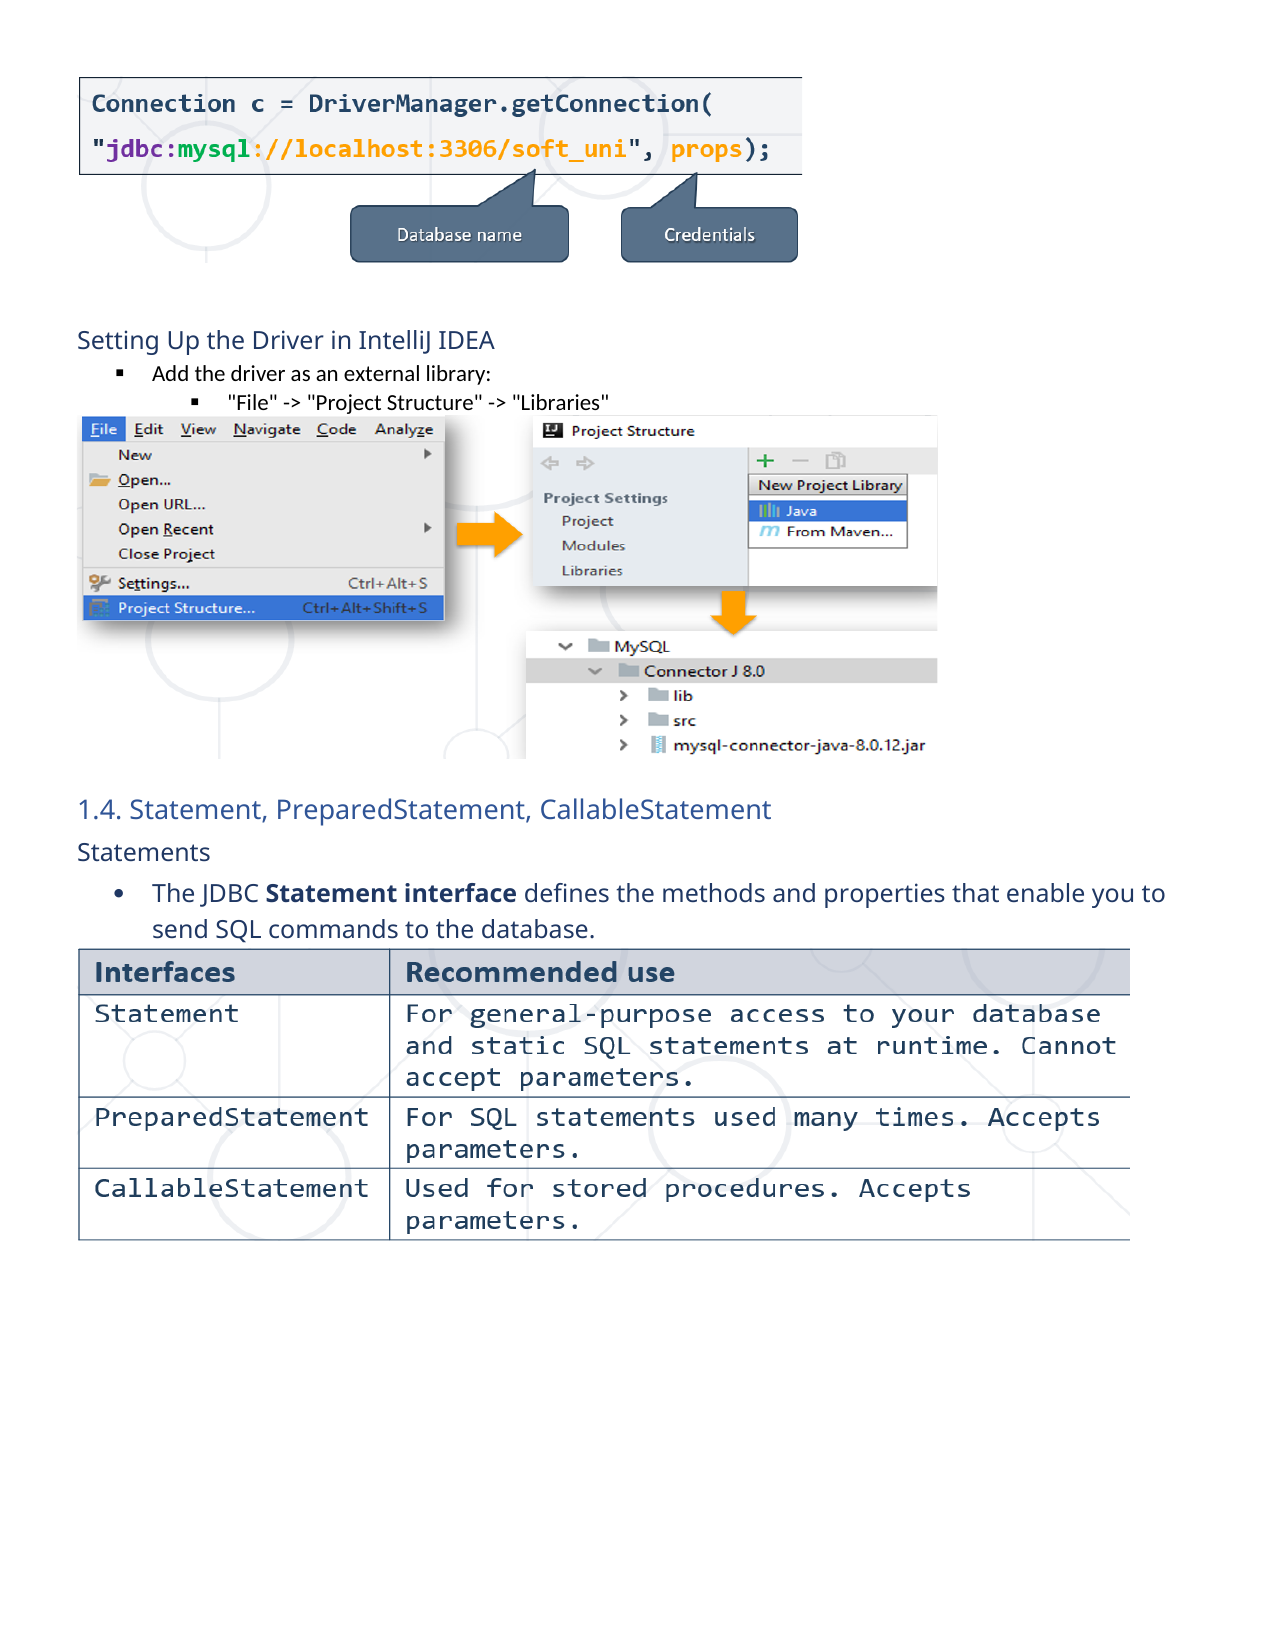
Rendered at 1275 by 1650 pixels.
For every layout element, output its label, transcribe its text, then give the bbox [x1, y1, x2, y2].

subtitle 1.4. Statement, PreparedStatement, CallableStatement [77, 790, 1198, 827]
subtitle Setting Up the Driver in IntelliJ IDEA [77, 323, 1198, 357]
picture [76, 948, 1130, 1241]
picture [76, 415, 938, 759]
picture [76, 76, 803, 263]
list "File" -> "Project Structure" -> "Libraries" [189, 388, 1198, 416]
subtitle Statements [77, 834, 1198, 868]
list Add the driver as an external library: [114, 359, 1198, 388]
subtitle The JDBC Statement interface defines the methods and properties that enable you to send SQL commands to the database. [114, 875, 1198, 946]
